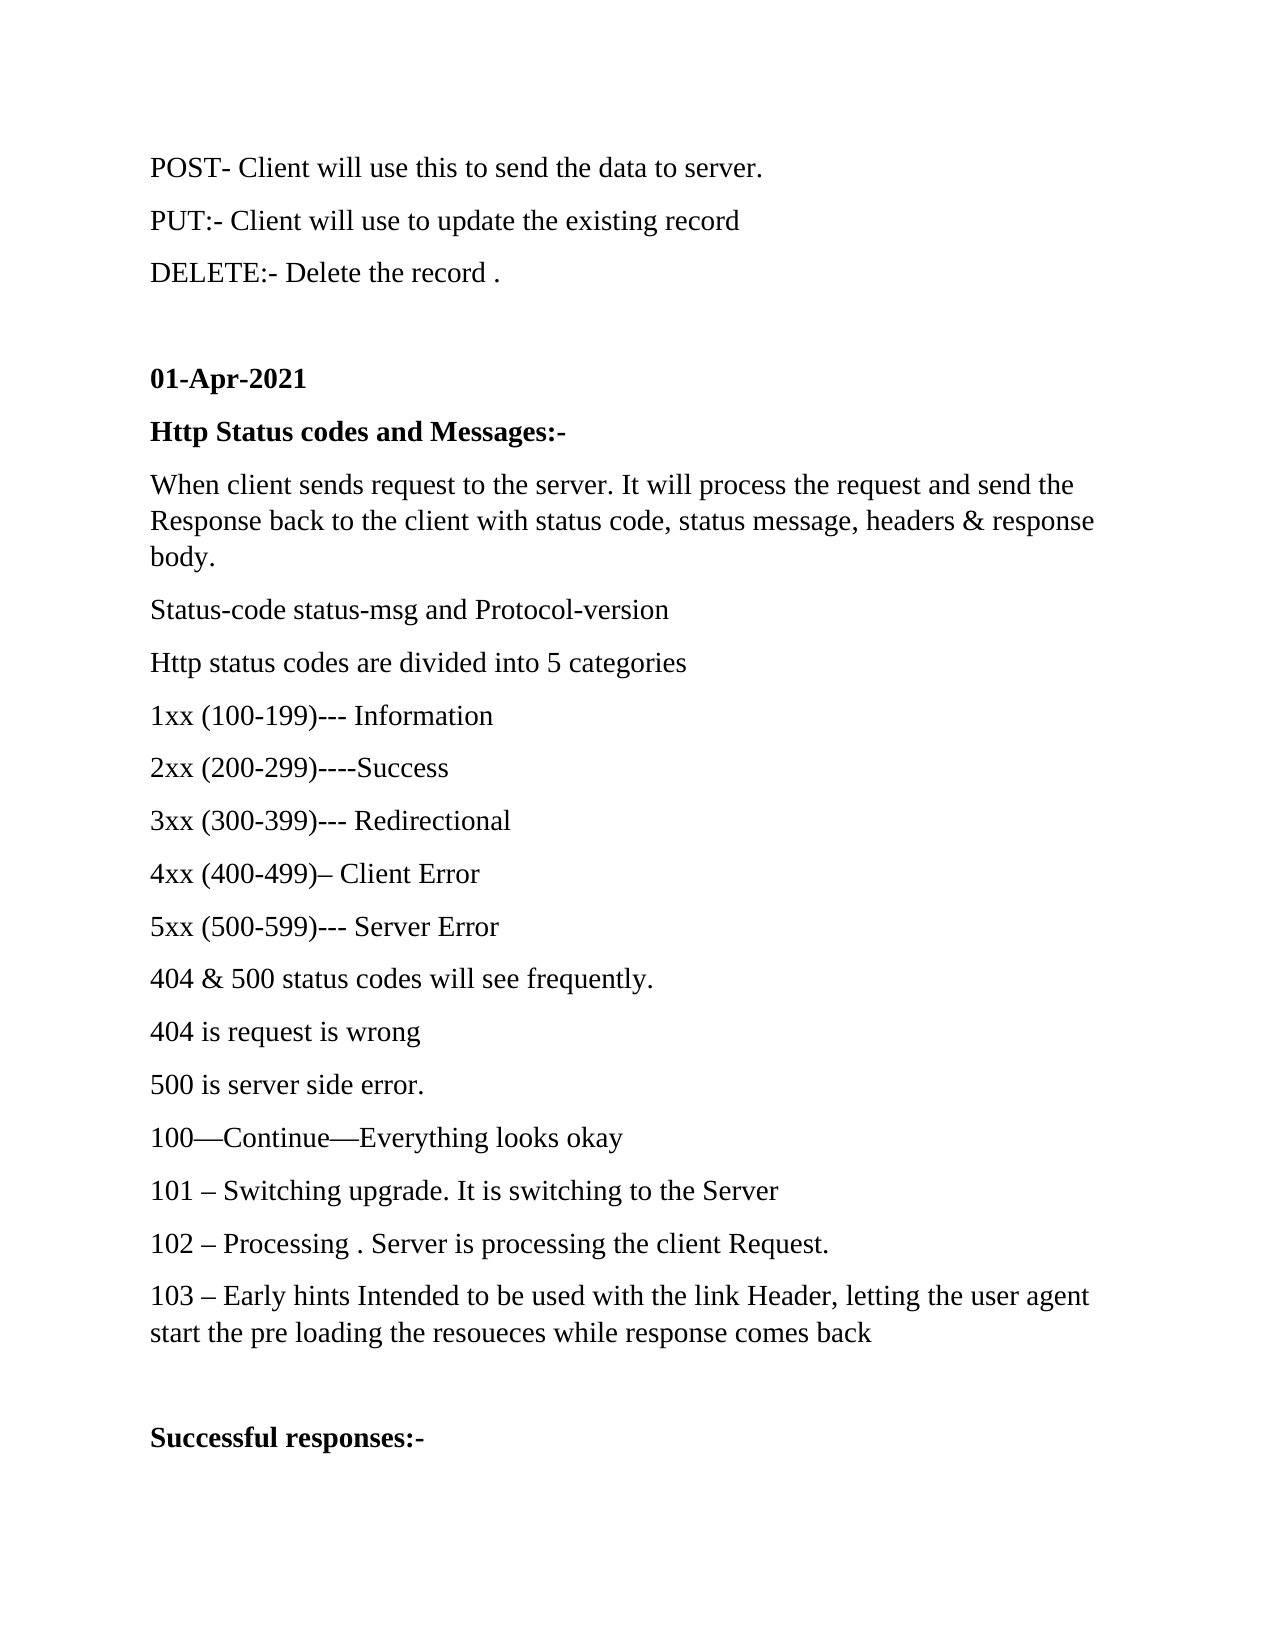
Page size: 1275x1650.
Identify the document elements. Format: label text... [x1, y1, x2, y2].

text Http status codes are divided into 5 categories [150, 645, 1125, 678]
text PUT:- Client will use to update the existing record [150, 203, 1125, 236]
text POST- Client will use this to send the data to server. [150, 150, 1125, 183]
text Status-code status-msg and Protocol-version [150, 592, 1125, 626]
text Http Status codes and Messages:- [150, 414, 1125, 448]
text 01-Apr-2021 [150, 361, 1125, 395]
text DELETE:- Delete the record . [150, 256, 1125, 289]
text 101 – Switching upgrade. It is switching to the Server [150, 1173, 1125, 1206]
text 103 – Early hints Intended to be used with the link Header, letting the user agent start the pre loading the resoueces while response comes back [150, 1278, 1125, 1348]
text 1xx (100-199)--- Information [150, 698, 1125, 731]
text 102 – Processing . Server is processing the client Request. [150, 1226, 1125, 1259]
text 5xx (500-599)--- Server Error [150, 909, 1125, 942]
text Successful responses:- [150, 1420, 1125, 1454]
text When client sends request to the server. It will process the request and send the Response back to the client with status code, status message, headers & response body. [150, 467, 1125, 573]
text 404 is request is wrong [150, 1014, 1125, 1048]
text 404 & 500 status codes will see frequently. [150, 962, 1125, 995]
text 2xx (200-299)----Success [150, 750, 1125, 784]
text 500 is server side error. [150, 1067, 1125, 1101]
text 3xx (300-399)--- Redirectional [150, 803, 1125, 837]
text 4xx (400-499)– Client Error [150, 856, 1125, 889]
text 100—Continue—Everything looks okay [150, 1120, 1125, 1154]
